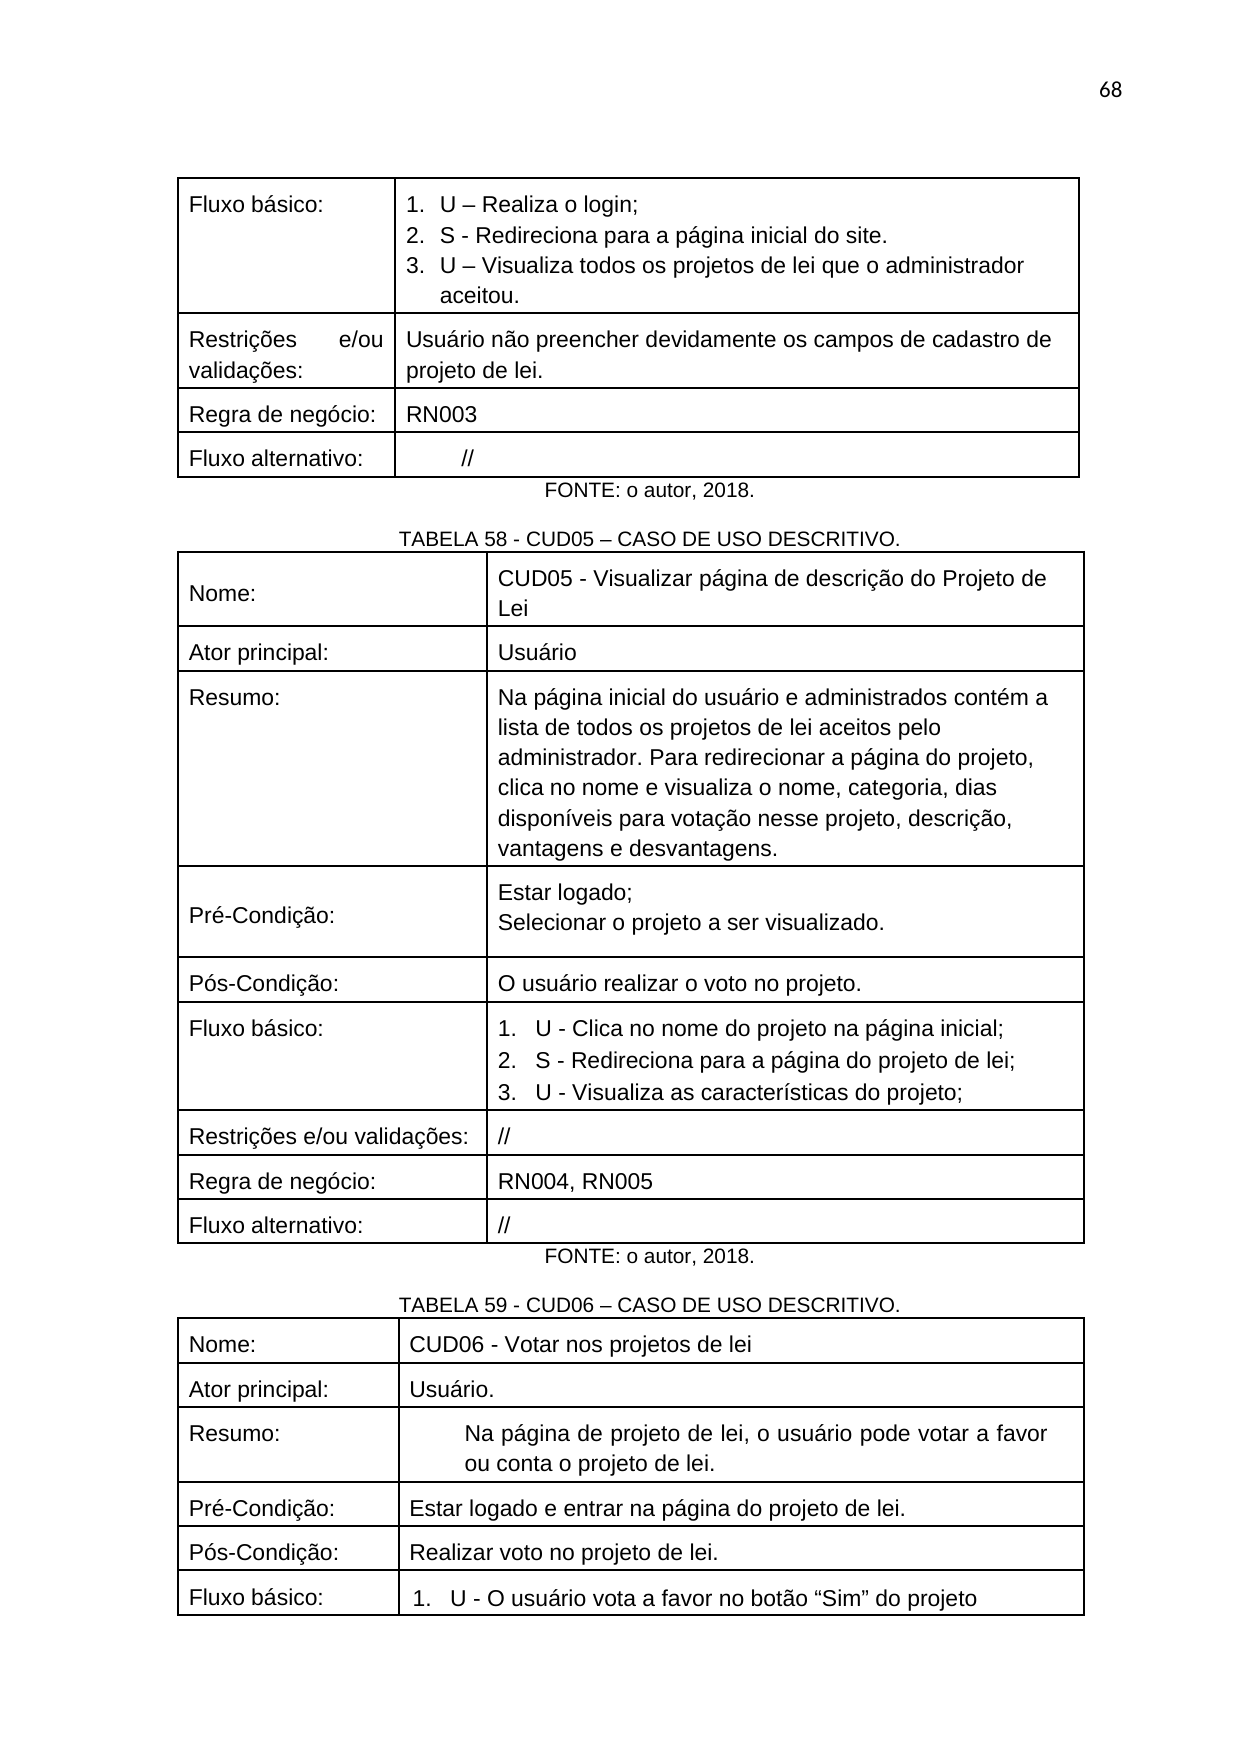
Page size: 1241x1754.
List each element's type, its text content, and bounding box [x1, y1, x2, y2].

table_cell Ator principal: [179, 1364, 398, 1406]
table_cell Na página inicial do usuário e administrados contém a lista de todos os projetos de lei aceitos pelo administrador. Para redirecionar a página do projeto, clica no nome e visualiza o nome, categoria, dias disponíveis para votação nesse projeto, descrição, vantagens e desvantagens. [488, 672, 1083, 865]
table_cell Ator principal: [179, 627, 486, 669]
table_cell Estar logado; Selecionar o projeto a ser visualizado. [488, 867, 1083, 956]
table_cell Fluxo alternativo: [179, 433, 394, 476]
text TABELA 58 - CUD05 – CASO DE USO DESCRITIVO. [177, 527, 1122, 551]
table_cell O usuário realizar o voto no projeto. [488, 958, 1083, 1001]
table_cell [400, 1571, 1083, 1614]
table_cell // [488, 1200, 1083, 1242]
table_cell Fluxo alternativo: [179, 1200, 486, 1242]
table_header Nome: [179, 553, 486, 625]
table_cell Realizar voto no projeto de lei. [400, 1527, 1083, 1569]
table_cell Fluxo básico: [179, 1571, 398, 1614]
text TABELA 59 - CUD06 – CASO DE USO DESCRITIVO. [177, 1293, 1122, 1317]
table_cell Regra de negócio: [179, 1156, 486, 1198]
table_cell U – Realiza o login; S - Redireciona para a página inicial do site. U – Visualiza todos os projetos de lei que o administrador aceitou. [396, 179, 1078, 312]
table_cell Restrições e/ou validações: [179, 1111, 486, 1153]
text FONTE: o autor, 2018. [177, 1244, 1122, 1268]
table_cell Estar logado e entrar na página do projeto de lei. [400, 1483, 1083, 1525]
table_header CUD05 - Visualizar página de descrição do Projeto de Lei [488, 553, 1083, 625]
table_cell U - Clica no nome do projeto na página inicial; S - Redireciona para a página do projeto de lei; U - Visualiza as características do projeto; [488, 1003, 1083, 1109]
table_cell Resumo: [179, 672, 486, 865]
table_cell Usuário não preencher devidamente os campos de cadastro de projeto de lei. [396, 314, 1078, 387]
table_cell Pós-Condição: [179, 1527, 398, 1569]
table_cell Pós-Condição: [179, 958, 486, 1001]
table_cell Fluxo básico: [179, 179, 394, 312]
table_cell RN004, RN005 [488, 1156, 1083, 1198]
table_cell Resumo: [179, 1408, 398, 1481]
table_cell Regra de negócio: [179, 389, 394, 431]
table_cell Restrições e/ou validações: [179, 314, 394, 387]
table_cell Usuário [488, 627, 1083, 669]
table_cell // [488, 1111, 1083, 1153]
table_cell Na página de projeto de lei, o usuário pode votar a favor ou conta o projeto de lei. [400, 1408, 1083, 1481]
table_header Nome: [179, 1319, 398, 1362]
table_header CUD06 - Votar nos projetos de lei [400, 1319, 1083, 1362]
table_cell // [396, 433, 1078, 476]
text FONTE: o autor, 2018. [177, 478, 1122, 502]
table_cell Pré-Condição: [179, 1483, 398, 1525]
table_cell RN003 [396, 389, 1078, 431]
table_cell Fluxo básico: [179, 1003, 486, 1109]
table_cell Usuário. [400, 1364, 1083, 1406]
table_cell Pré-Condição: [179, 867, 486, 956]
